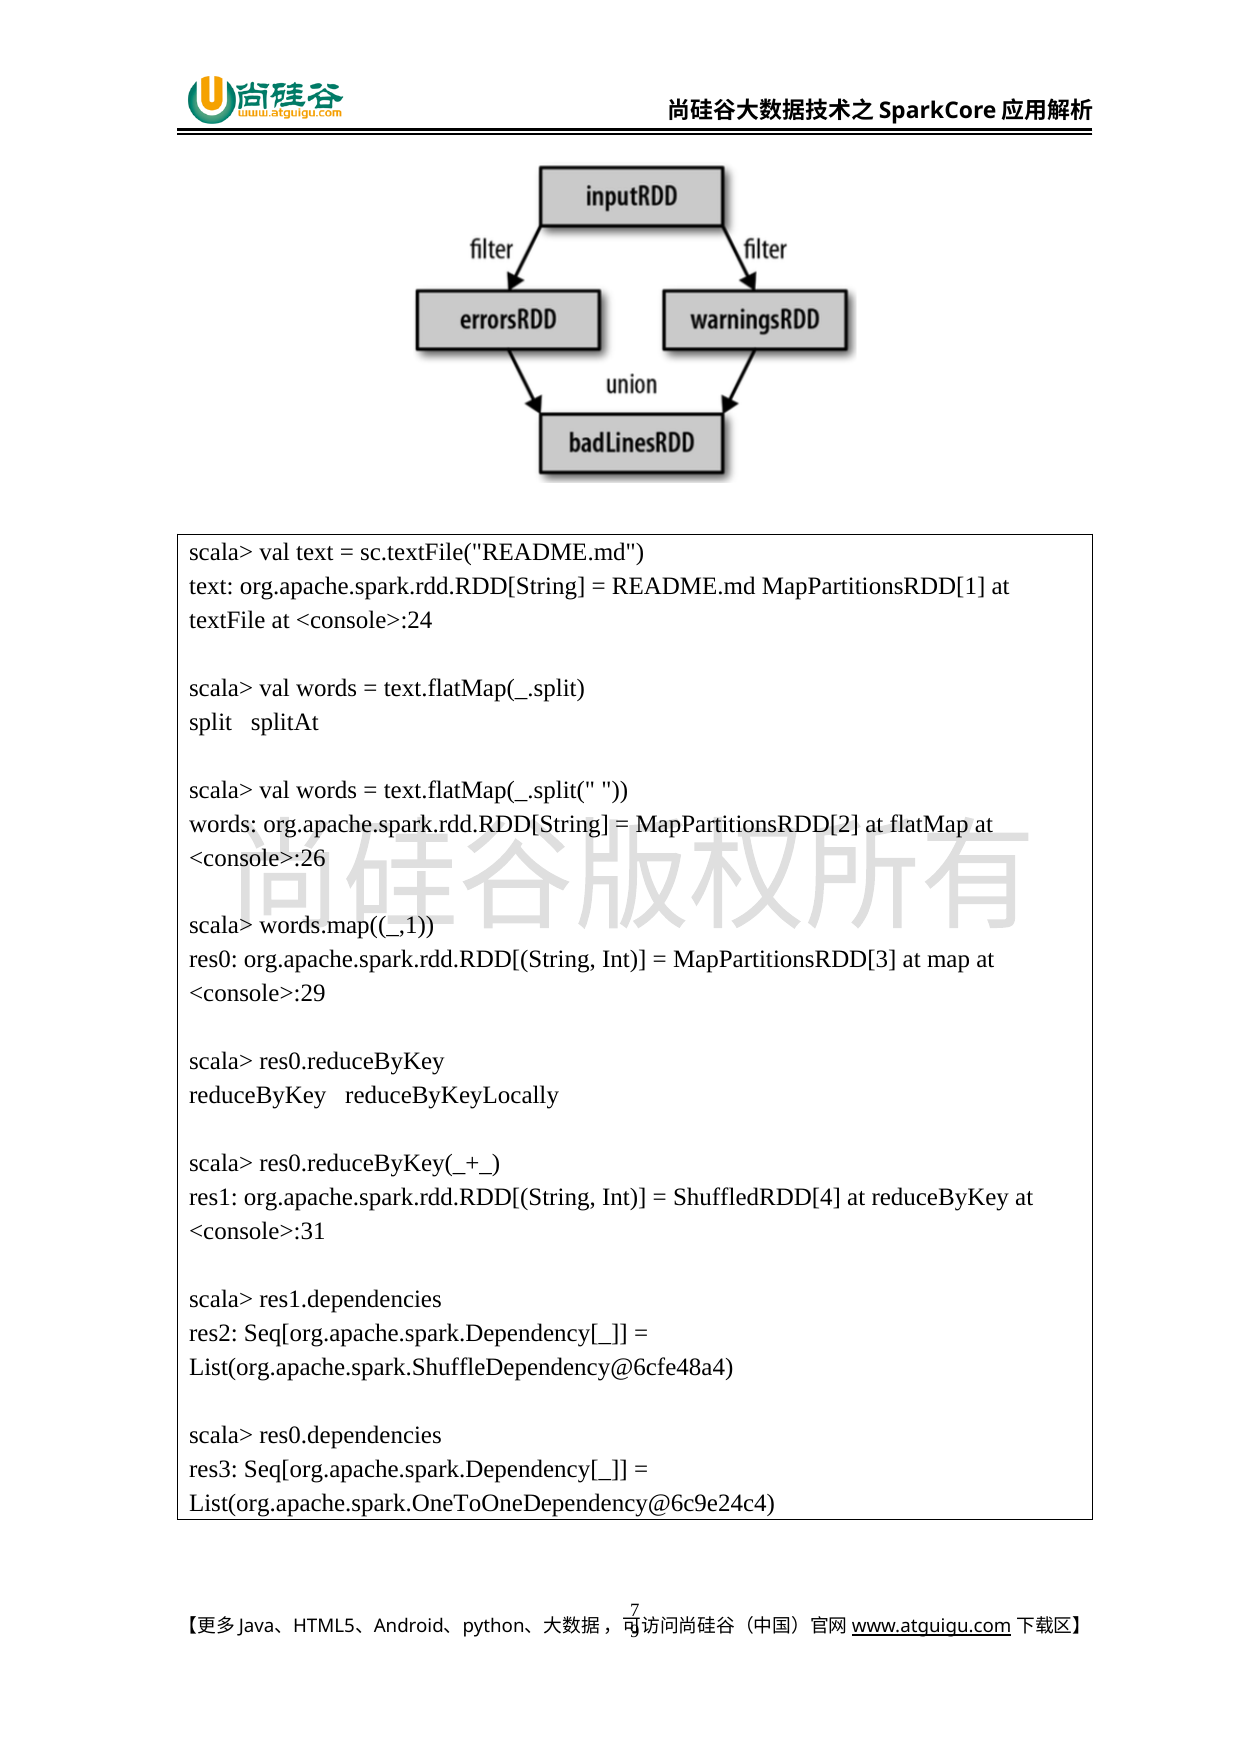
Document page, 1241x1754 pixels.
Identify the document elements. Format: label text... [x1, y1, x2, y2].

table_header scala> val text = sc.textFile("README.md") text: org.apache.spark.rdd.RDD[String] = README.md MapPartitionsRDD[1] at textFile at <console>:24 scala> val words = text.flatMap(_.split) split splitAt scala> val words = text.flatMap(_.split(" ")) words: org.apache.spark.rdd.RDD[String] = MapPartitionsRDD[2] at flatMap at <console>:26 scala> words.map((_,1)) res0: org.apache.spark.rdd.RDD[(String, Int)] = MapPartitionsRDD[3] at map at <console>:29 scala> res0.reduceByKey reduceByKey reduceByKeyLocally scala> res0.reduceByKey(_+_) res1: org.apache.spark.rdd.RDD[(String, Int)] = ShuffledRDD[4] at reduceByKey at <console>:31 scala> res1.dependencies res2: Seq[org.apache.spark.Dependency[_]] = List(org.apache.spark.ShuffleDependency@6cfe48a4) scala> res0.dependencies res3: Seq[org.apache.spark.Dependency[_]] = List(org.apache.spark.OneToOneDependency@6c9e24c4) [178, 535, 1092, 1519]
picture [177, 68, 362, 128]
picture [413, 160, 857, 483]
